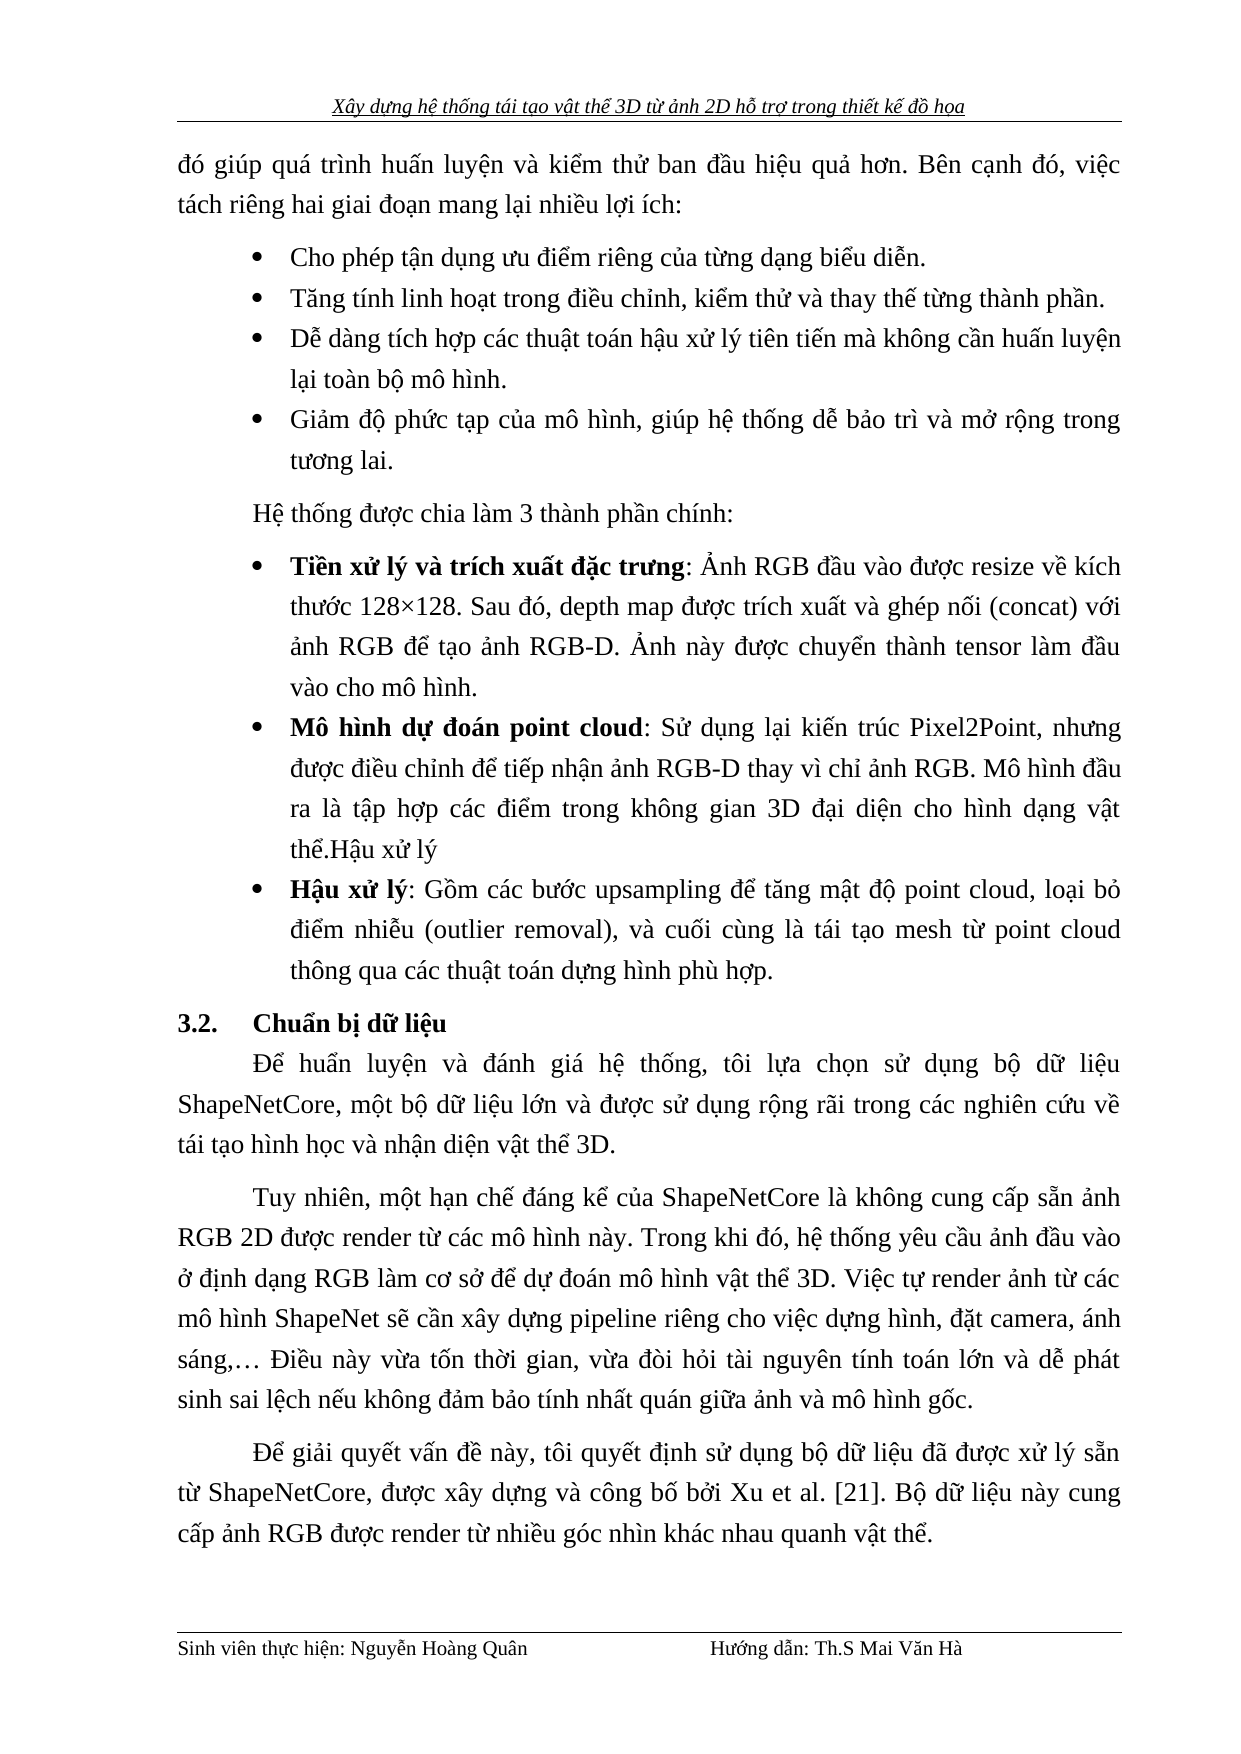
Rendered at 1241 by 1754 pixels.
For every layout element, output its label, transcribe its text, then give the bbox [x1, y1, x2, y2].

text Để huẩn luyện và đánh giá hệ thống, tôi lựa chọn sử dụng bộ dữ liệu ShapeNetCore, một bộ dữ liệu lớn và được sử dụng rộng rãi trong các nghiên cứu về tái tạo hình học và nhận diện vật thể 3D. [177, 1047, 1122, 1159]
text Hệ thống được chia làm 3 thành phần chính: [177, 497, 1122, 528]
text Để giải quyết vấn đề này, tôi quyết định sử dụng bộ dữ liệu đã được xử lý sẵn từ ShapeNetCore, được xây dựng và công bố bởi Xu et al. [21]. Bộ dữ liệu này cung cấp ảnh RGB được render từ nhiều góc nhìn khác nhau quanh vật thể. [177, 1436, 1122, 1548]
list Tăng tính linh hoạt trong điều chỉnh, kiểm thử và thay thế từng thành phần. [252, 282, 1122, 313]
text Tuy nhiên, một hạn chế đáng kể của ShapeNetCore là không cung cấp sẵn ảnh RGB 2D được render từ các mô hình này. Trong khi đó, hệ thống yêu cầu ảnh đầu vào ở định dạng RGB làm cơ sở để dự đoán mô hình vật thể 3D. Việc tự render ảnh từ các mô hình ShapeNet sẽ cần xây dựng pipeline riêng cho việc dựng hình, đặt camera, ánh sáng,… Điều này vừa tốn thời gian, vừa đòi hỏi tài nguyên tính toán lớn và dễ phát sinh sai lệch nếu không đảm bảo tính nhất quán giữa ảnh và mô hình gốc. [177, 1181, 1122, 1414]
list Dễ dàng tích hợp các thuật toán hậu xử lý tiên tiến mà không cần huấn luyện lại toàn bộ mô hình. [252, 322, 1122, 394]
list Cho phép tận dụng ưu điểm riêng của từng dạng biểu diễn. [252, 241, 1122, 272]
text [177, 148, 1122, 219]
list Tiền xử lý và trích xuất đặc trưng: Ảnh RGB đầu vào được resize về kích thước 128×128. Sau đó, depth map được trích xuất và ghép nối (concat) với ảnh RGB để tạo ảnh RGB-D. Ảnh này được chuyển thành tensor làm đầu vào cho mô hình. [252, 549, 1122, 702]
list Hậu xử lý: Gồm các bước upsampling để tăng mật độ point cloud, loại bỏ điểm nhiễu (outlier removal), và cuối cùng là tái tạo mesh từ point cloud thông qua các thuật toán dựng hình phù hợp. [252, 873, 1122, 985]
subtitle Chuẩn bị dữ liệu [177, 1007, 1122, 1038]
list Giảm độ phức tạp của mô hình, giúp hệ thống dễ bảo trì và mở rộng trong tương lai. [252, 403, 1122, 475]
list Mô hình dự đoán point cloud: Sử dụng lại kiến trúc Pixel2Point, nhưng được điều chỉnh để tiếp nhận ảnh RGB-D thay vì chỉ ảnh RGB. Mô hình đầu ra là tập hợp các điểm trong không gian 3D đại diện cho hình dạng vật thể.Hậu xử lý [252, 711, 1122, 864]
